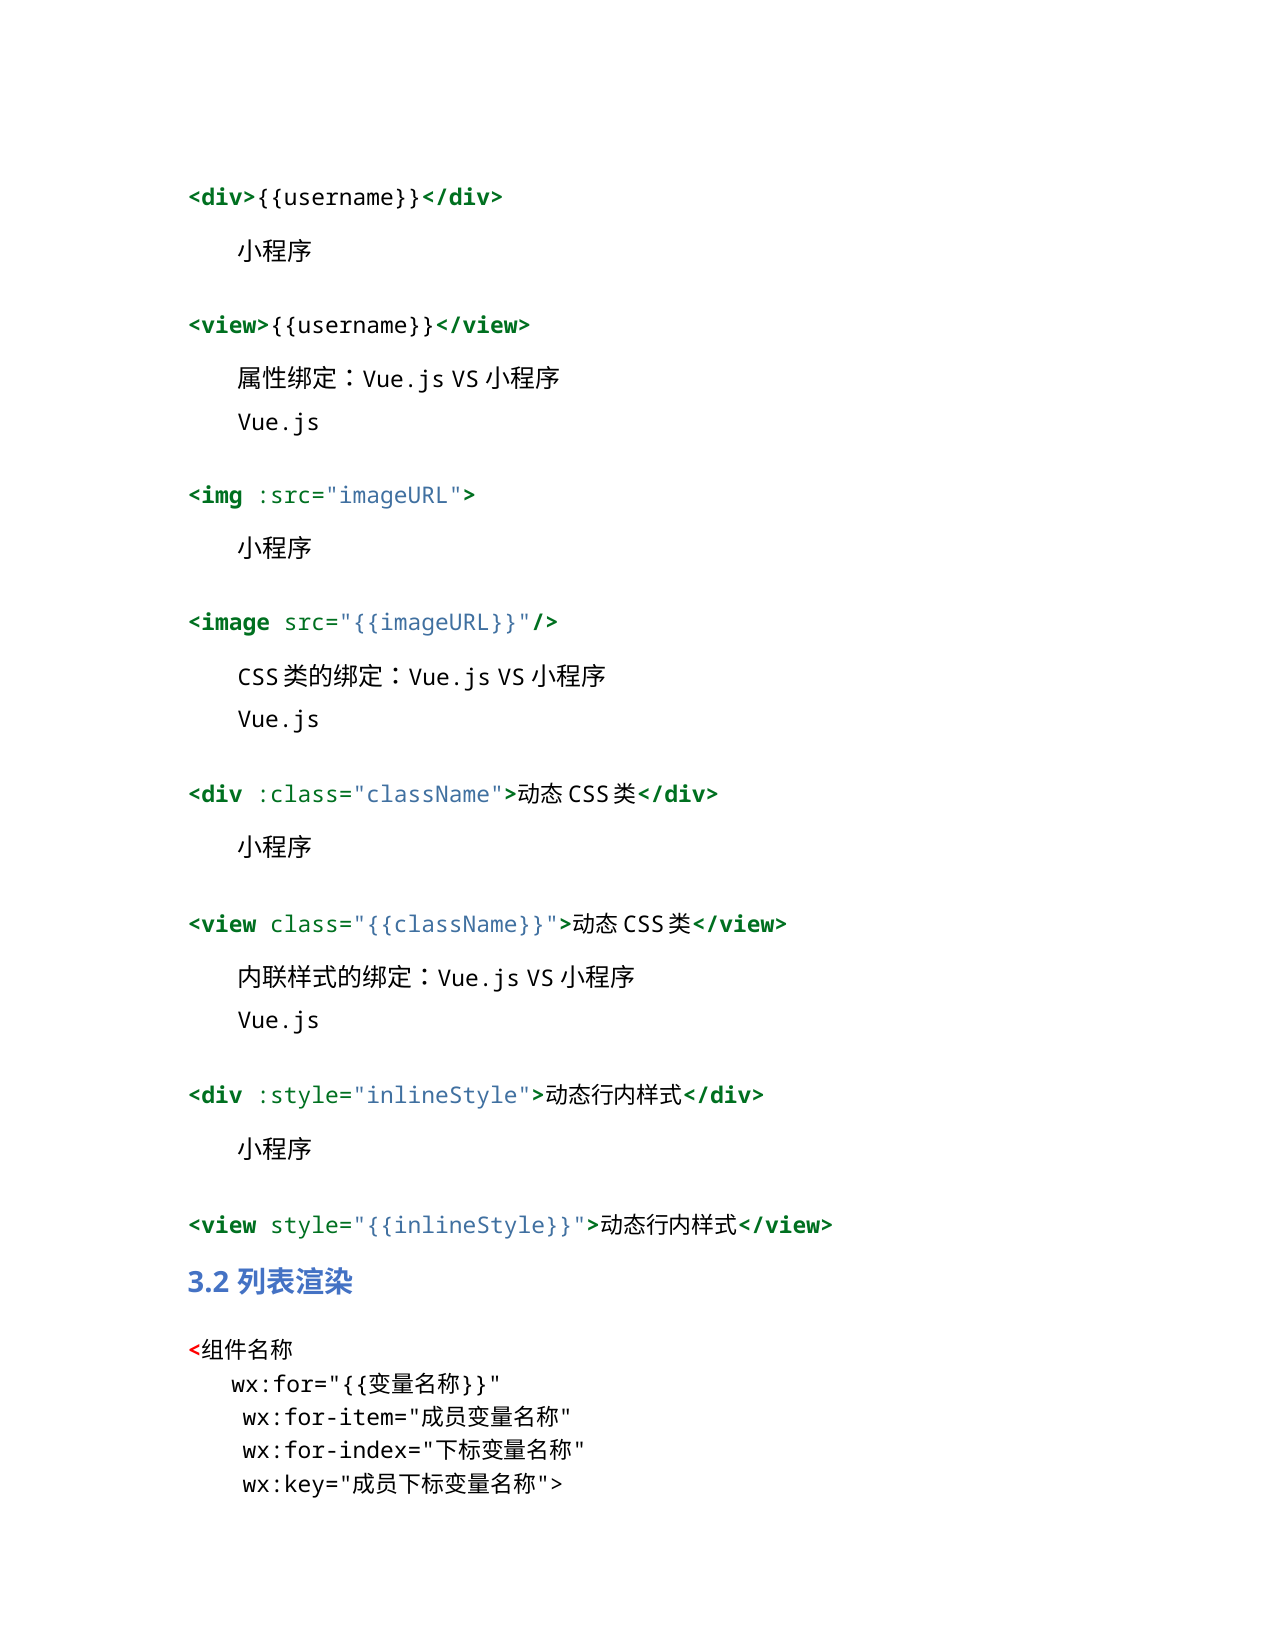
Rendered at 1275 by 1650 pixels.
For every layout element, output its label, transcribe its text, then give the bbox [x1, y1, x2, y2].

subtitle 3.2 列表渲染 [187, 1261, 1087, 1301]
text <image src="{{imageURL}}"/> [187, 575, 1087, 638]
text CSS类的绑定：Vue.js VS 小程序 [237, 658, 1037, 692]
text Vue.js [237, 703, 1037, 734]
text <div :class="className">动态CSS类</div> [187, 744, 1087, 809]
text <view style="{{inlineStyle}}">动态行内样式</view> [187, 1176, 1087, 1241]
text <div :style="inlineStyle">动态行内样式</div> [187, 1046, 1087, 1111]
text 内联样式的绑定：Vue.js VS 小程序 [237, 960, 1037, 994]
text 小程序 [237, 233, 1037, 267]
text <view class="{{className}}">动态CSS类</view> [187, 874, 1087, 939]
text <div>{{username}}</div> [187, 150, 1087, 212]
text 小程序 [237, 531, 1037, 565]
text <img :src="imageURL"> [187, 447, 1087, 510]
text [187, 1301, 1087, 1499]
text Vue.js [237, 406, 1037, 437]
text 小程序 [237, 830, 1037, 864]
text Vue.js [237, 1004, 1037, 1036]
text 属性绑定：Vue.js VS 小程序 [237, 361, 1037, 395]
text 小程序 [237, 1131, 1037, 1166]
text <view>{{username}}</view> [187, 278, 1087, 340]
